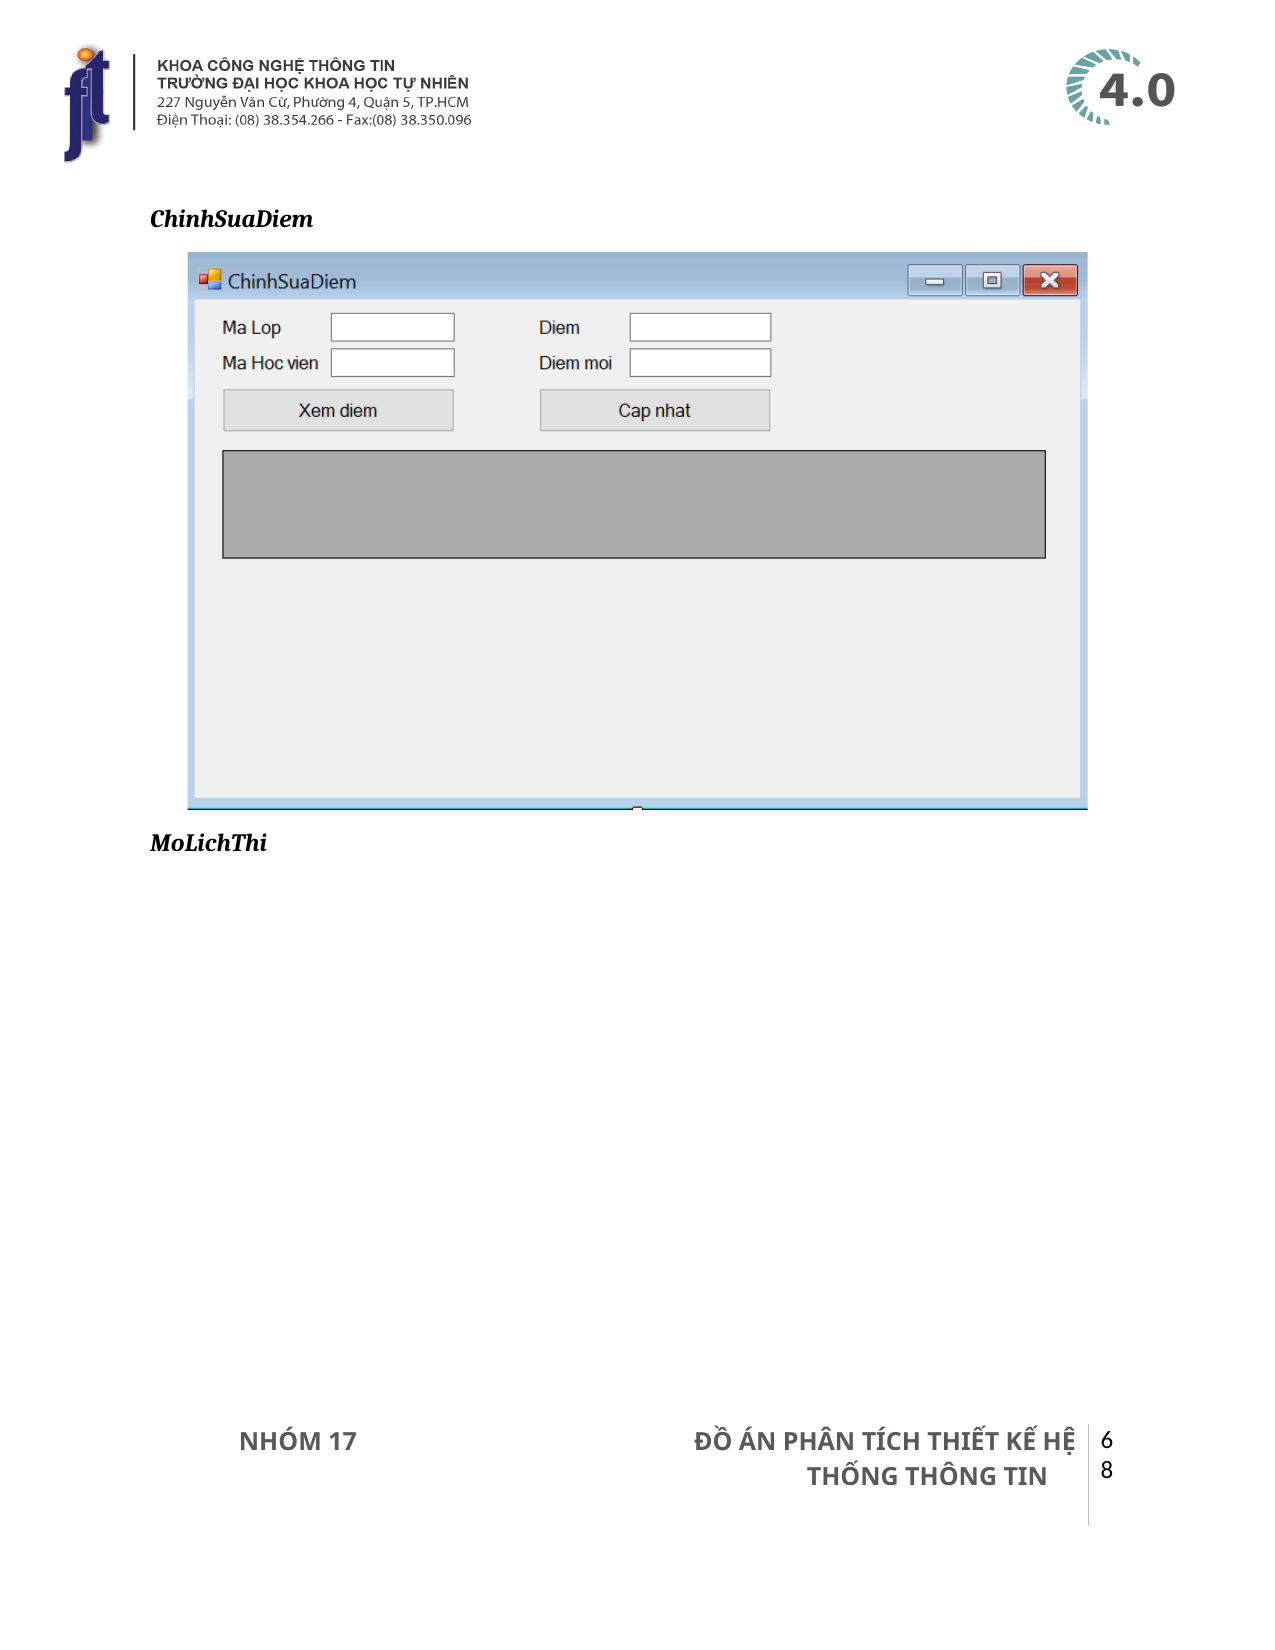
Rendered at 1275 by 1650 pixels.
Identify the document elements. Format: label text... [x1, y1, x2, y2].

picture [187, 252, 1088, 810]
picture [1059, 42, 1182, 128]
subtitle MoLichThi [150, 829, 1125, 857]
picture [41, 38, 504, 184]
subtitle ChinhSuaDiem [150, 204, 1125, 233]
